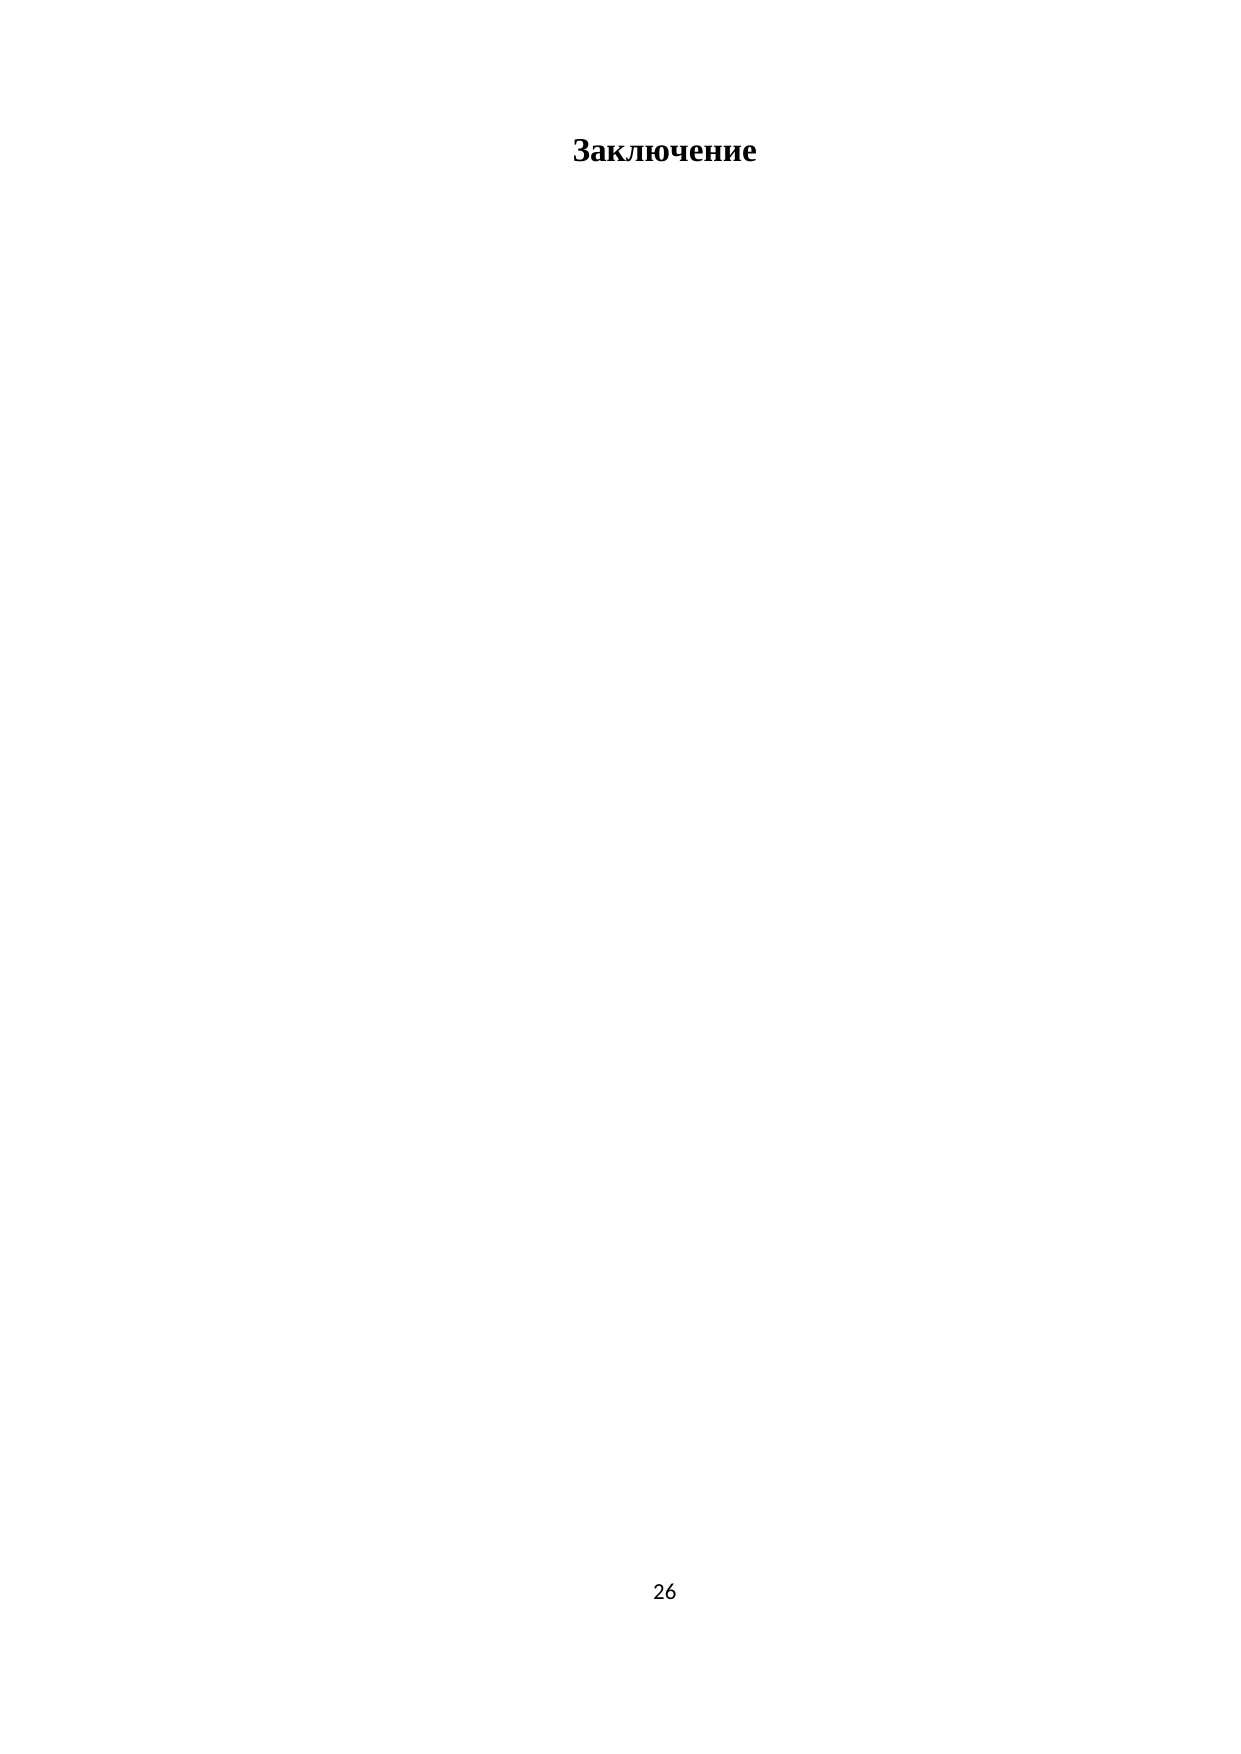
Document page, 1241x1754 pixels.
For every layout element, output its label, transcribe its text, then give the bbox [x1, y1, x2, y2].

text Заключение [177, 131, 1152, 169]
